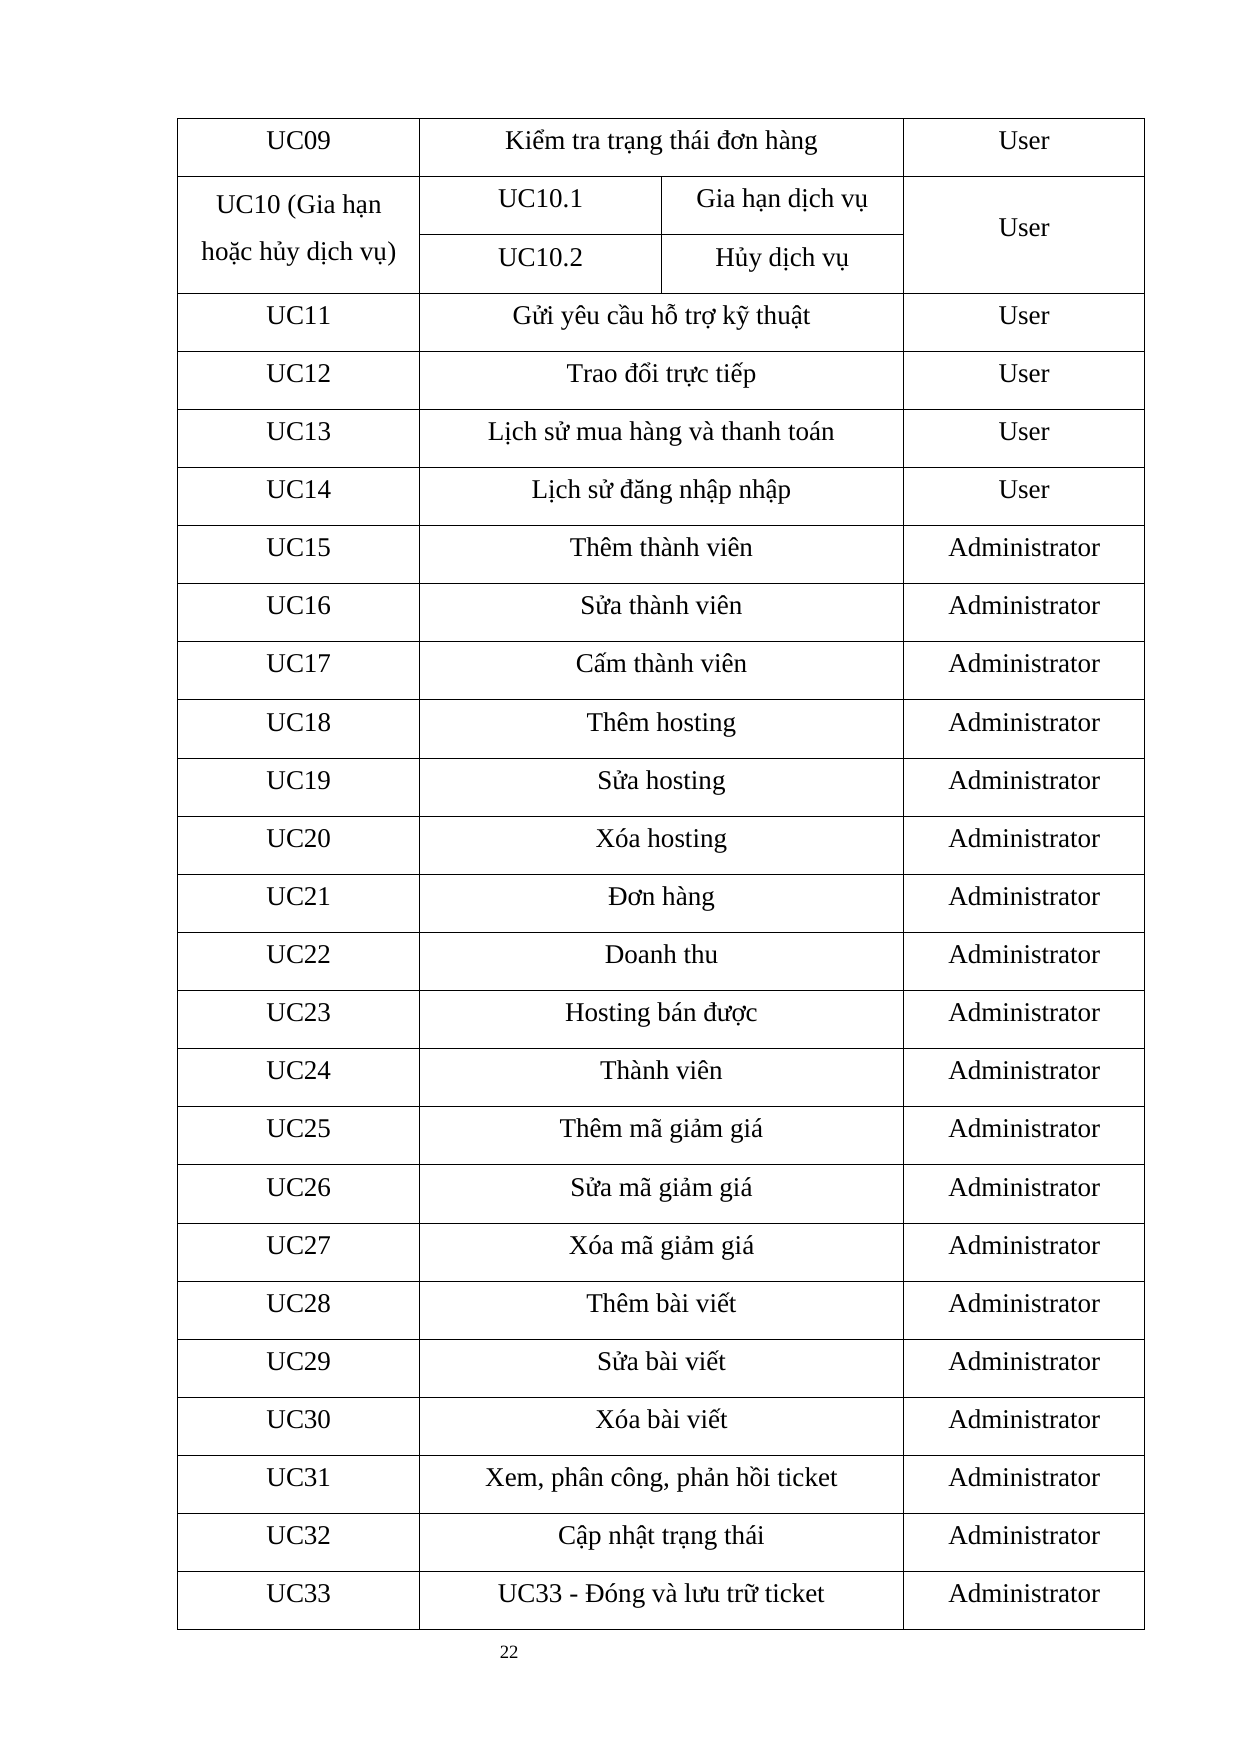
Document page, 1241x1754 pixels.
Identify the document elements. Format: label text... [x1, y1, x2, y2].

table_cell Gia hạn dịch vụ [662, 177, 903, 234]
table_cell Thêm bài viết [420, 1282, 903, 1339]
table_cell UC22 [178, 933, 419, 990]
table_cell Administrator [904, 933, 1144, 990]
table_cell Kiểm tra trạng thái đơn hàng [420, 119, 903, 176]
table_cell Lịch sử đăng nhập nhập [420, 468, 903, 525]
table_cell Gửi yêu cầu hỗ trợ kỹ thuật [420, 294, 903, 351]
table_cell Administrator [904, 1224, 1144, 1281]
table_cell User [904, 119, 1144, 176]
table_cell UC31 [178, 1456, 419, 1513]
table_cell Hủy dịch vụ [662, 235, 903, 292]
table_cell UC09 [178, 119, 419, 176]
table_cell User [904, 410, 1144, 467]
table_cell Thêm hosting [420, 700, 903, 757]
table_cell Xóa bài viết [420, 1398, 903, 1455]
table_cell UC14 [178, 468, 419, 525]
table_cell Administrator [904, 642, 1144, 699]
table_cell Administrator [904, 1514, 1144, 1571]
table_cell UC23 [178, 991, 419, 1048]
table_cell Xóa hosting [420, 817, 903, 874]
table_cell Administrator [904, 1572, 1144, 1629]
table_cell UC21 [178, 875, 419, 932]
table_cell Lịch sử mua hàng và thanh toán [420, 410, 903, 467]
table_cell UC33 - Đóng và lưu trữ ticket [420, 1572, 903, 1629]
table_cell Xem, phân công, phản hồi ticket [420, 1456, 903, 1513]
table_cell Administrator [904, 1456, 1144, 1513]
table_cell Sửa thành viên [420, 584, 903, 641]
table_cell Đơn hàng [420, 875, 903, 932]
table_cell UC10 (Gia hạn hoặc hủy dịch vụ) [178, 177, 419, 292]
table_cell Sửa bài viết [420, 1340, 903, 1397]
table_cell UC32 [178, 1514, 419, 1571]
table_cell UC26 [178, 1165, 419, 1222]
table_cell Administrator [904, 759, 1144, 816]
table_cell User [904, 294, 1144, 351]
table_cell Administrator [904, 817, 1144, 874]
table_cell Administrator [904, 584, 1144, 641]
table_cell UC24 [178, 1049, 419, 1106]
table_cell UC16 [178, 584, 419, 641]
table_cell Sửa hosting [420, 759, 903, 816]
table_cell Cấm thành viên [420, 642, 903, 699]
table_cell Xóa mã giảm giá [420, 1224, 903, 1281]
table_cell Thêm mã giảm giá [420, 1107, 903, 1164]
table_cell UC10.2 [420, 235, 661, 292]
table_cell UC28 [178, 1282, 419, 1339]
table_cell Administrator [904, 1340, 1144, 1397]
table_cell Hosting bán được [420, 991, 903, 1048]
table_cell UC18 [178, 700, 419, 757]
table_cell User [904, 352, 1144, 409]
table_cell UC11 [178, 294, 419, 351]
table_cell Thành viên [420, 1049, 903, 1106]
table_cell UC25 [178, 1107, 419, 1164]
table_cell UC20 [178, 817, 419, 874]
table_cell Administrator [904, 1049, 1144, 1106]
table_cell UC15 [178, 526, 419, 583]
table_cell UC30 [178, 1398, 419, 1455]
table_cell UC10.1 [420, 177, 661, 234]
table_cell Administrator [904, 1107, 1144, 1164]
table_cell Administrator [904, 1165, 1144, 1222]
table_cell Administrator [904, 700, 1144, 757]
table_cell UC17 [178, 642, 419, 699]
table_cell Trao đổi trực tiếp [420, 352, 903, 409]
table_cell Sửa mã giảm giá [420, 1165, 903, 1222]
table_cell UC29 [178, 1340, 419, 1397]
table_cell Doanh thu [420, 933, 903, 990]
table_cell UC33 [178, 1572, 419, 1629]
table_cell Thêm thành viên [420, 526, 903, 583]
table_cell Administrator [904, 991, 1144, 1048]
table_cell Cập nhật trạng thái [420, 1514, 903, 1571]
table_cell UC27 [178, 1224, 419, 1281]
table_cell UC19 [178, 759, 419, 816]
table_cell User [904, 468, 1144, 525]
table_cell Administrator [904, 526, 1144, 583]
table_cell UC13 [178, 410, 419, 467]
table_cell User [904, 177, 1144, 292]
table_cell Administrator [904, 1282, 1144, 1339]
table_cell UC12 [178, 352, 419, 409]
table_cell Administrator [904, 1398, 1144, 1455]
table_cell Administrator [904, 875, 1144, 932]
